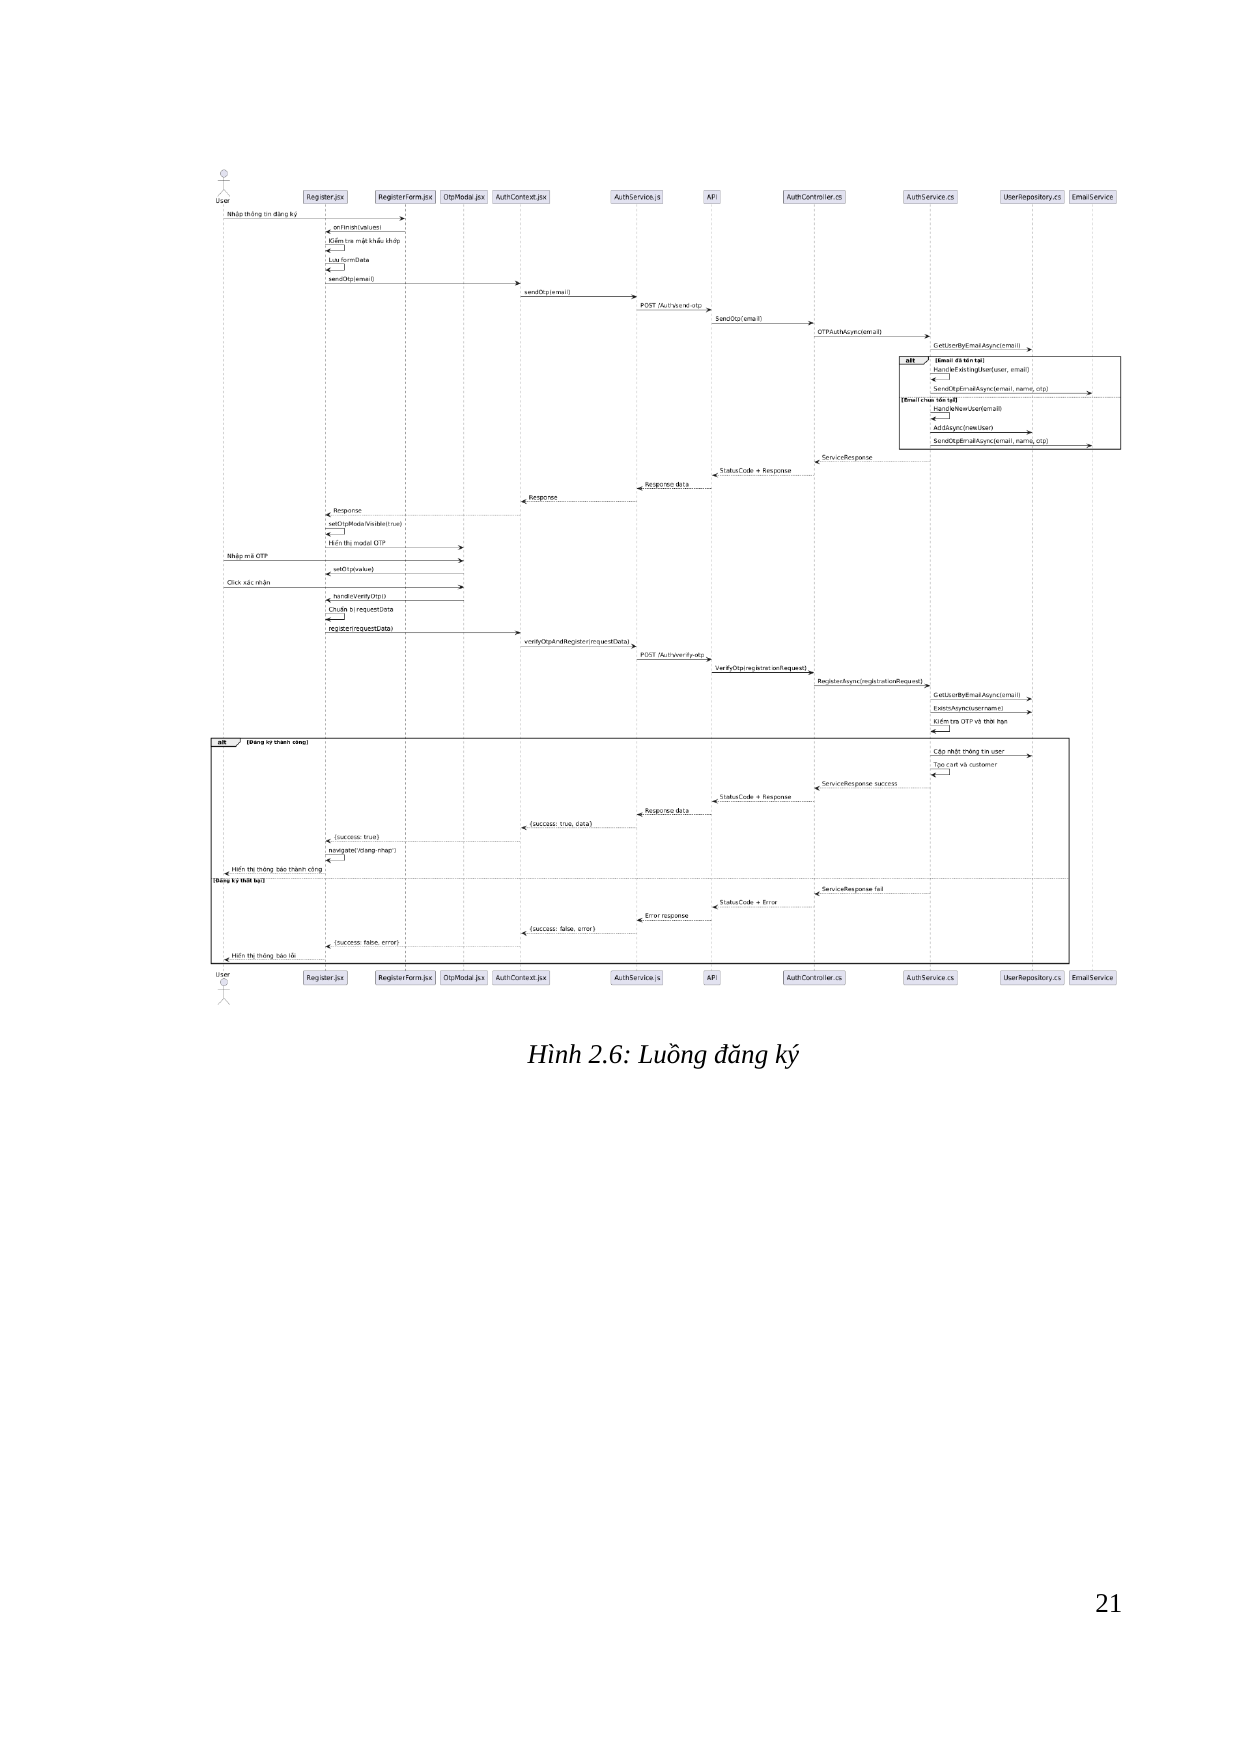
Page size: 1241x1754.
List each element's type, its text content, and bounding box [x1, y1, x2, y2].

picture [206, 167, 1123, 1007]
